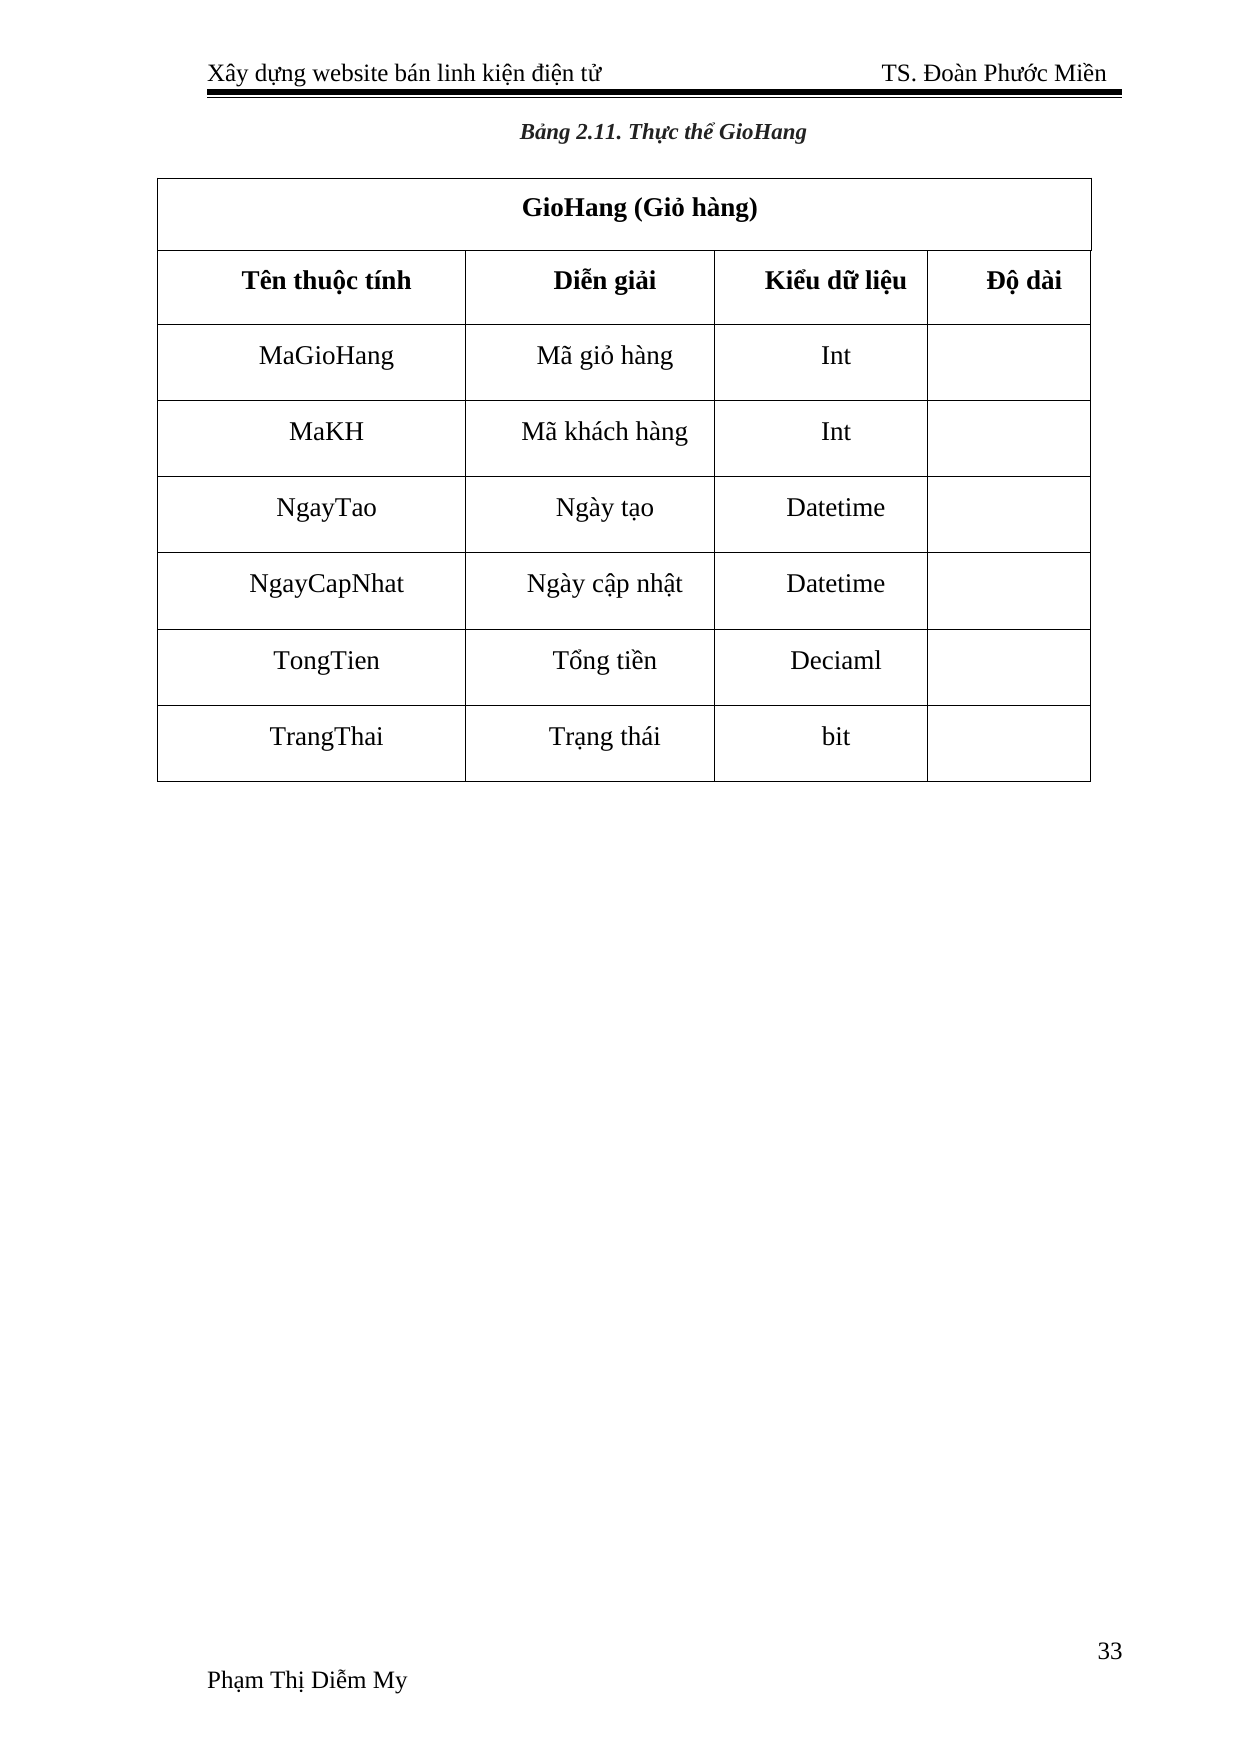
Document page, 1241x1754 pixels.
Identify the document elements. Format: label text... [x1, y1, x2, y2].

table_cell MaKH [158, 401, 465, 476]
table_cell Int [715, 401, 927, 476]
table_cell TrangThai [158, 706, 465, 781]
table_cell Mã khách hàng [466, 401, 714, 476]
table_cell [928, 325, 1090, 400]
table_cell Mã giỏ hàng [466, 325, 714, 400]
table_cell [928, 477, 1090, 552]
table_cell Datetime [715, 553, 927, 628]
table_cell Tổng tiền [466, 630, 714, 705]
table_cell [928, 630, 1090, 705]
table_cell Tên thuộc tính [158, 251, 465, 323]
table_cell MaGioHang [158, 325, 465, 400]
table_cell Diễn giải [466, 251, 714, 323]
table_cell NgayTao [158, 477, 465, 552]
table_cell Ngày cập nhật [466, 553, 714, 628]
table_cell Int [715, 325, 927, 400]
table_cell Độ dài [928, 251, 1090, 323]
table_cell TongTien [158, 630, 465, 705]
table_cell Trạng thái [466, 706, 714, 781]
table_cell [928, 706, 1090, 781]
table_cell [928, 401, 1090, 476]
table_cell NgayCapNhat [158, 553, 465, 628]
table_cell bit [715, 706, 927, 781]
table_cell Deciaml [715, 630, 927, 705]
text Bảng 2.11. Thực thể GioHang [207, 118, 1122, 144]
table_cell Ngày tạo [466, 477, 714, 552]
table_header GioHang (Giỏ hàng) [158, 179, 1091, 250]
table_cell [928, 553, 1090, 628]
table_cell Datetime [715, 477, 927, 552]
table_cell Kiểu dữ liệu [715, 251, 927, 323]
